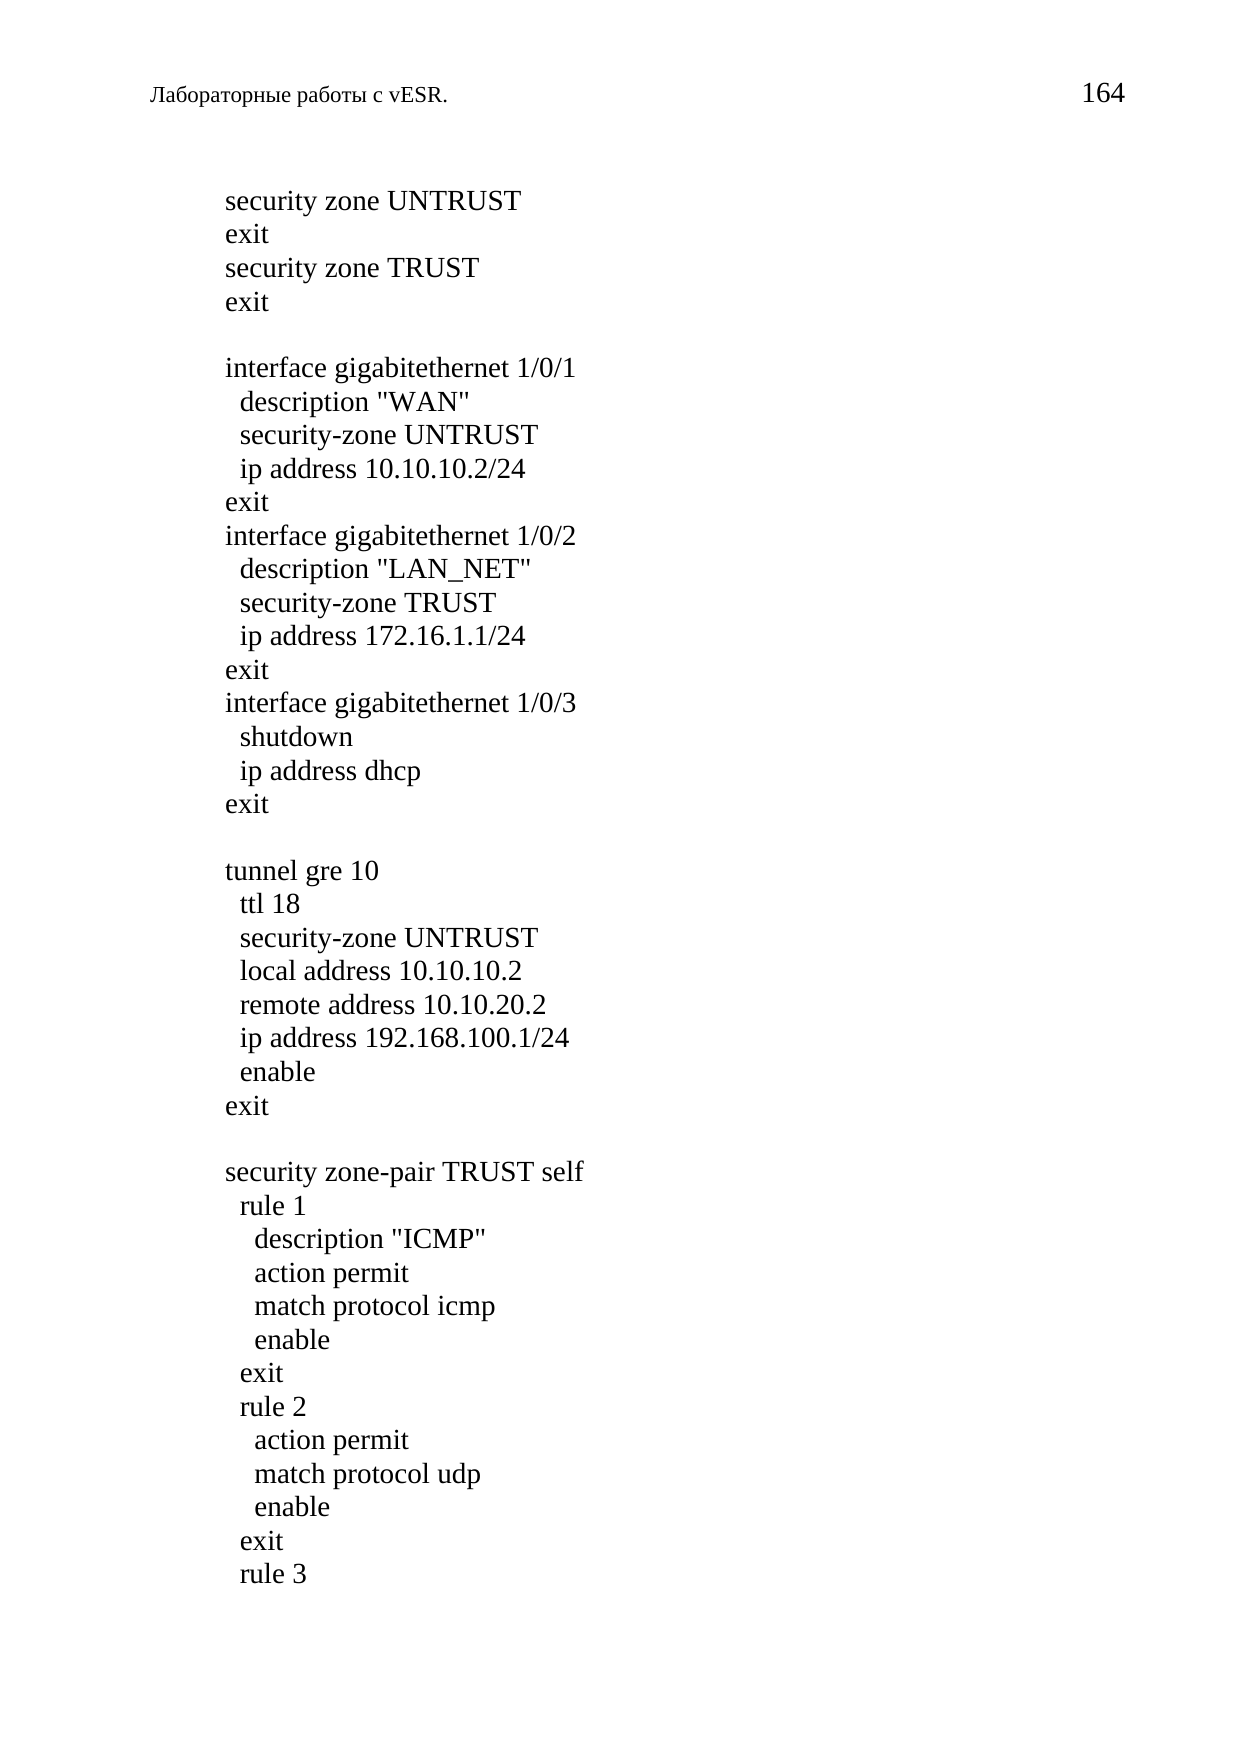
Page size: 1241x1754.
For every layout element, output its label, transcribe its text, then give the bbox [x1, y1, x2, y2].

text security-zone UNTRUST [150, 417, 1090, 451]
text security-zone UNTRUST [150, 920, 1090, 953]
text shutdown [150, 719, 1090, 753]
text tunnel gre 10 [150, 853, 1090, 886]
text remote address 10.10.20.2 [150, 987, 1090, 1021]
text interface gigabitethernet 1/0/3 [150, 686, 1090, 719]
text ttl 18 [150, 886, 1090, 920]
text ip address 172.16.1.1/24 [150, 618, 1090, 652]
text security zone UNTRUST [150, 183, 1090, 217]
text action permit [150, 1255, 1090, 1288]
text exit [150, 284, 1090, 317]
text exit [150, 652, 1090, 686]
text description "LAN_NET" [150, 551, 1090, 585]
text enable [150, 1054, 1090, 1088]
text interface gigabitethernet 1/0/1 [150, 350, 1090, 384]
text exit [150, 786, 1090, 820]
text security zone TRUST [150, 250, 1090, 284]
text exit [150, 1088, 1090, 1121]
text match protocol udp [150, 1456, 1090, 1489]
text ip address 10.10.10.2/24 [150, 451, 1090, 484]
text local address 10.10.10.2 [150, 953, 1090, 987]
text exit [150, 1523, 1090, 1557]
text enable [150, 1489, 1090, 1523]
text interface gigabitethernet 1/0/2 [150, 518, 1090, 551]
text exit [150, 1355, 1090, 1389]
text enable [150, 1322, 1090, 1355]
text security zone-pair TRUST self [150, 1154, 1090, 1188]
text rule 3 [150, 1557, 1090, 1590]
text description "WAN" [150, 384, 1090, 417]
text ip address 192.168.100.1/24 [150, 1021, 1090, 1054]
text description "ICMP" [150, 1221, 1090, 1255]
text rule 2 [150, 1389, 1090, 1422]
text exit [150, 217, 1090, 250]
text ip address dhcp [150, 753, 1090, 786]
text action permit [150, 1422, 1090, 1456]
text match protocol icmp [150, 1288, 1090, 1322]
text rule 1 [150, 1188, 1090, 1221]
text security-zone TRUST [150, 585, 1090, 618]
text exit [150, 484, 1090, 518]
